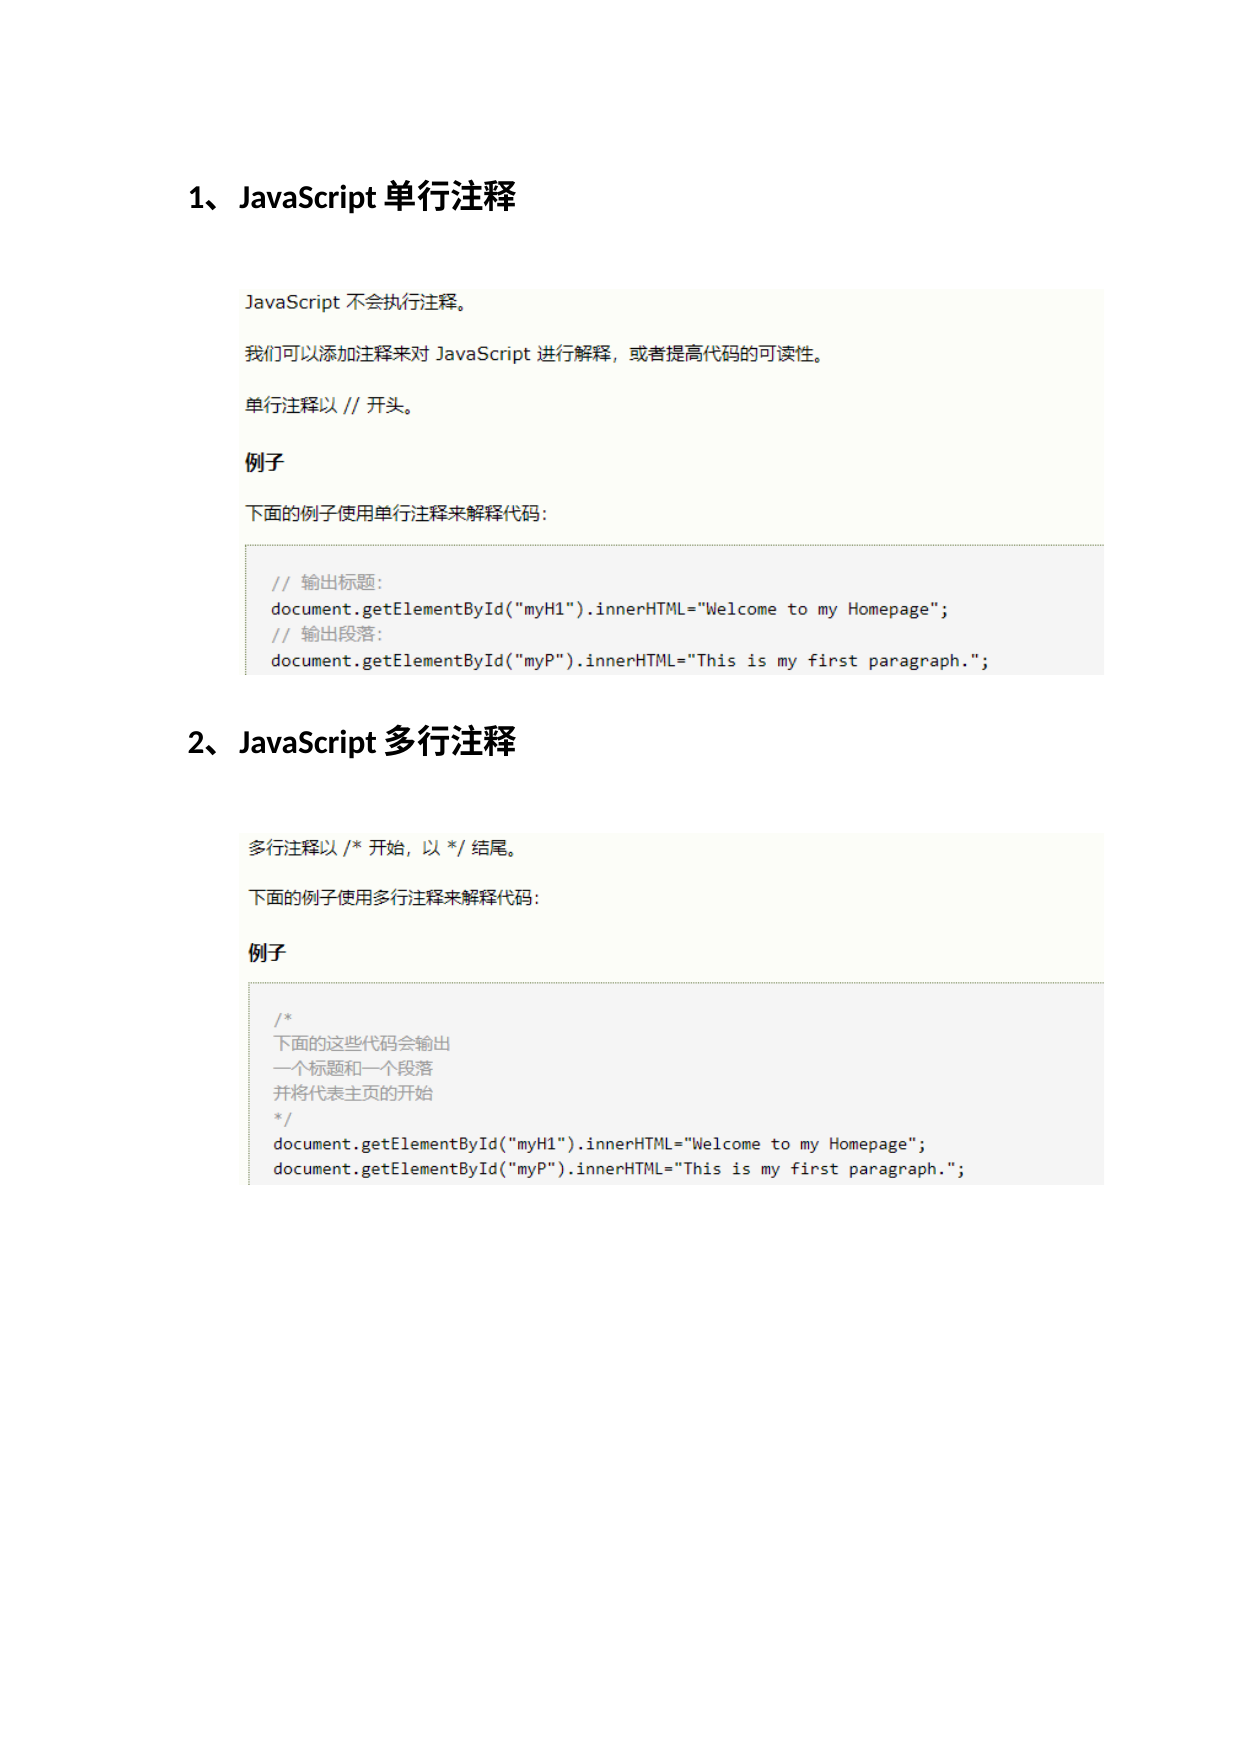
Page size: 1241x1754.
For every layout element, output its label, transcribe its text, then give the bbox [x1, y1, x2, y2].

subtitle JavaScript单行注释 [187, 162, 1053, 227]
picture [239, 289, 1105, 675]
subtitle JavaScript多行注释 [187, 706, 1053, 771]
picture [239, 833, 1105, 1185]
